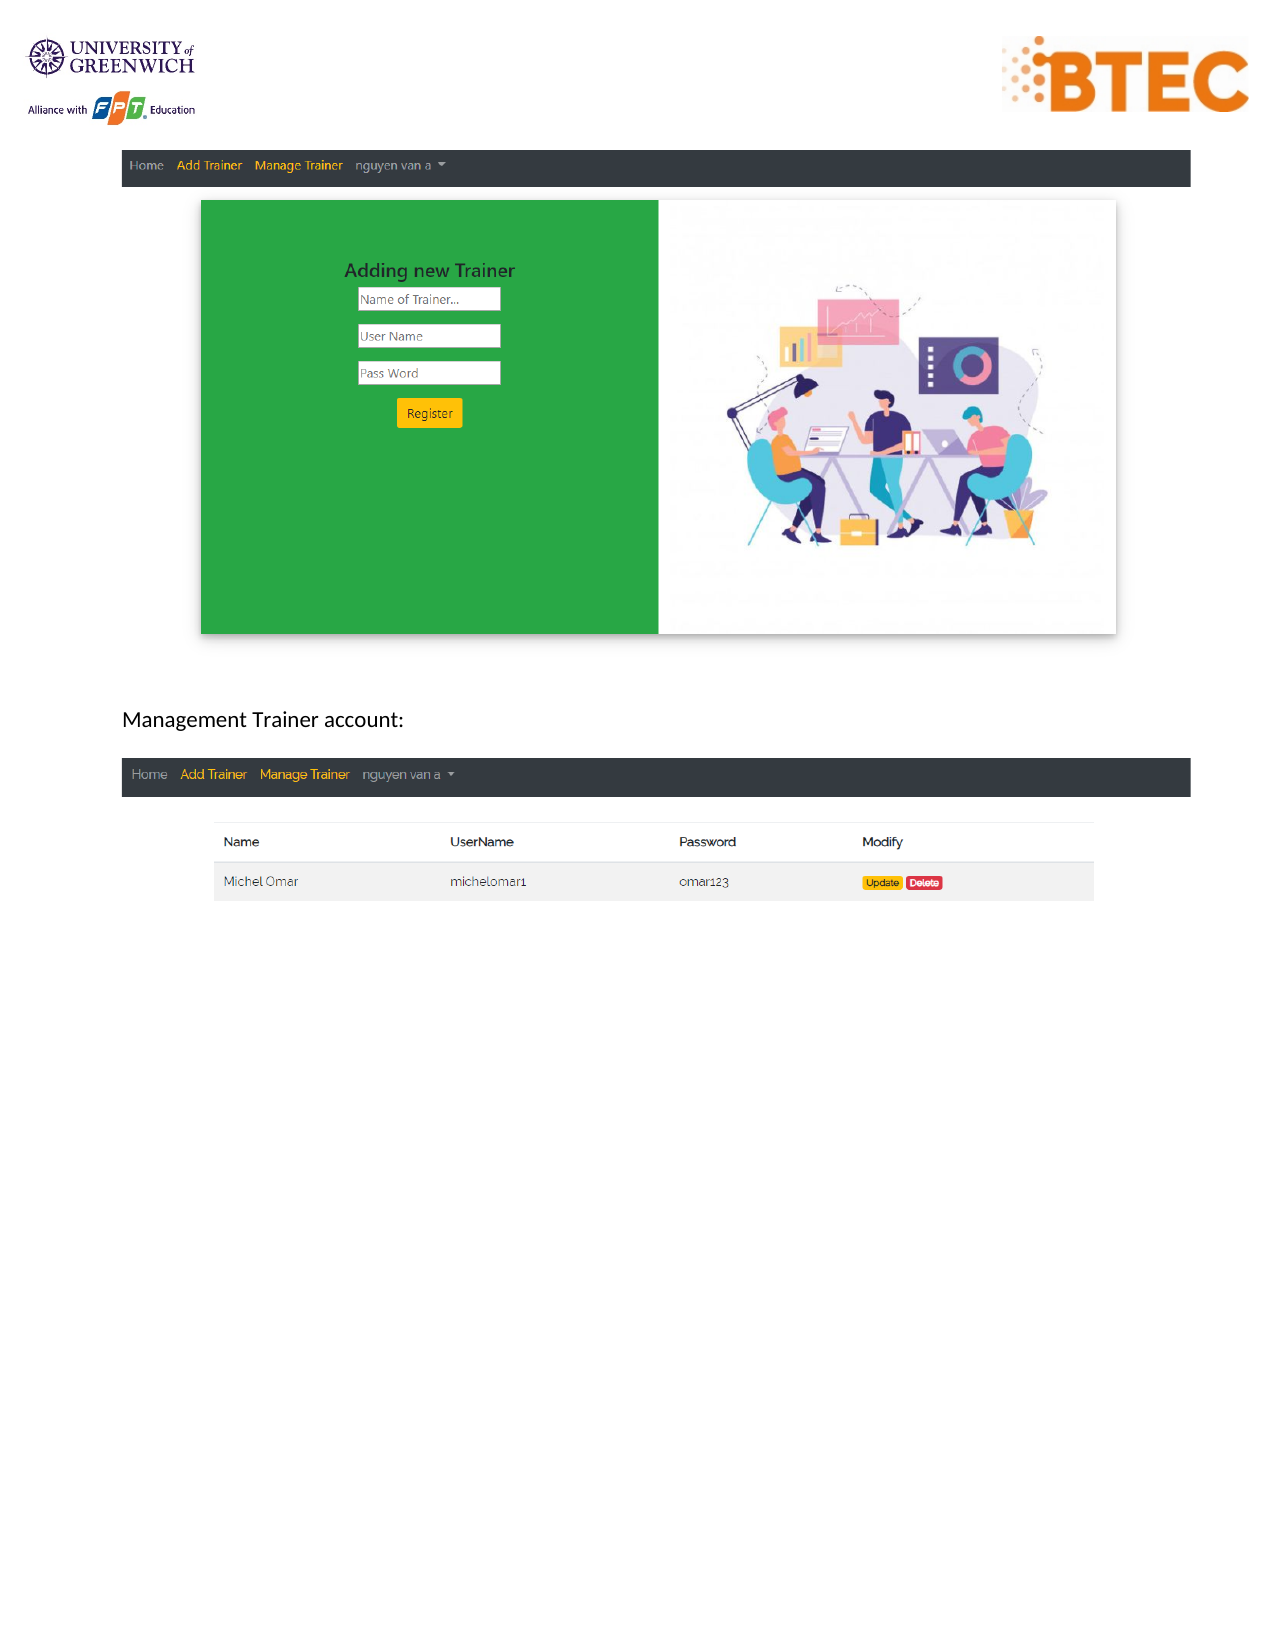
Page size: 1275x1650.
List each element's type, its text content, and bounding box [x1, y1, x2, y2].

text Management Trainer account: [122, 705, 1191, 733]
picture [121, 758, 1191, 1304]
picture [1001, 36, 1249, 112]
picture [14, 25, 207, 136]
picture [121, 150, 1191, 680]
